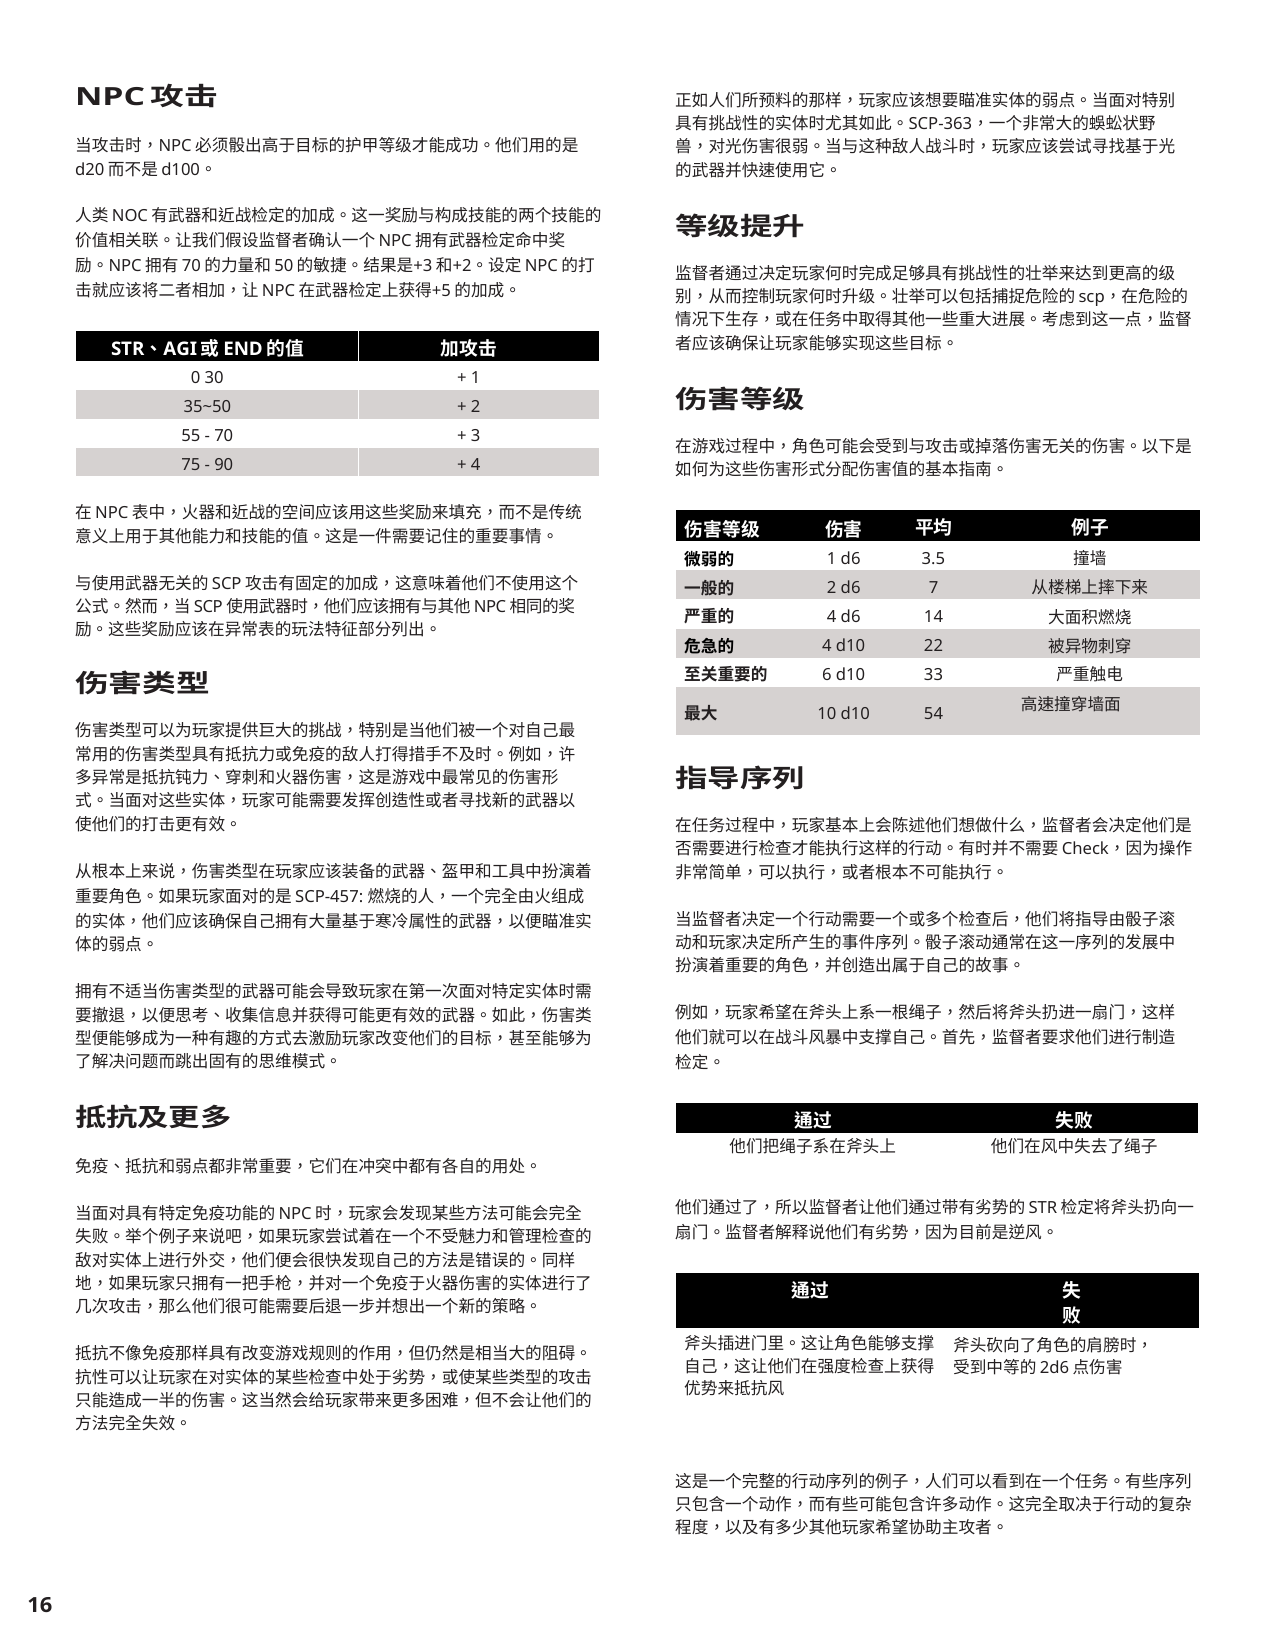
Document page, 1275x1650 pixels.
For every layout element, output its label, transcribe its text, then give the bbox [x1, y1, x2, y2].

table_cell 大面积燃烧 [979, 600, 1200, 629]
table_header 伤害等级 [676, 510, 799, 541]
table_cell 2 d6 [799, 570, 888, 599]
text 他们通过了，所以监督者让他们通过带有劣势的STR检定将斧头扔向一扇门。监督者解释说他们有劣势，因为目前是逆风。 [675, 1194, 1206, 1244]
table_cell 55 - 70 [76, 419, 358, 448]
subtitle 抵抗及更多 [75, 1098, 604, 1134]
table_header STR、AGI或END的值 [76, 331, 358, 361]
table_cell 10 d10 [799, 687, 888, 735]
table_cell 斧头插进门里。这让角色能够支撑自己，这让他们在强度检查上获得优势来抵抗风 [676, 1328, 943, 1433]
table_cell 危急的 [676, 629, 799, 658]
text 例如，玩家希望在斧头上系一根绳子，然后将斧头扔进一扇门，这样他们就可以在战斗风暴中支撑自己。首先，监督者要求他们进行制造检定。 [675, 1001, 1178, 1073]
table_header 加攻击 [359, 331, 599, 361]
table_cell + 3 [359, 419, 599, 448]
table_header 通过 [676, 1273, 943, 1328]
table_cell 一般的 [676, 570, 799, 599]
table_header 伤害 [799, 510, 888, 541]
table_cell 22 [888, 629, 979, 658]
table_cell 严重触电 [979, 658, 1200, 687]
table_header 例子 [979, 510, 1200, 541]
text 与使用武器无关的SCP攻击有固定的加成，这意味着他们不使用这个公式。然而，当SCP使用武器时，他们应该拥有与其他NPC相同的奖励。这些奖励应该在异常表的玩法特征部分列出。 [75, 571, 594, 641]
table_cell 14 [888, 600, 979, 629]
text 在任务过程中，玩家基本上会陈述他们想做什么，监督者会决定他们是否需要进行检查才能执行这样的行动。有时并不需要Check，因为操作非常简单，可以执行，或者根本不可能执行。 [675, 814, 1206, 883]
table_cell 33 [888, 658, 979, 687]
text 当面对具有特定免疫功能的NPC时，玩家会发现某些方法可能会完全失败。举个例子来说吧，如果玩家尝试着在一个不受魅力和管理检查的敌对实体上进行外交，他们便会很快发现自己的方法是错误的。同样地，如果玩家只拥有一把手枪，并对一个免疫于火器伤害的实体进行了几次攻击，那么他们很可能需要后退一步并想出一个新的策略。 [75, 1201, 594, 1317]
table_cell 被异物刺穿 [979, 629, 1200, 658]
table_cell 4 d6 [799, 600, 888, 629]
text 人类NOC有武器和近战检定的加成。这一奖励与构成技能的两个技能的价值相关联。让我们假设监督者确认一个NPC拥有武器检定命中奖励。NPC拥有70的力量和50的敏捷。结果是+3和+2。设定NPC的打击就应该将二者相加，让NPC在武器检定上获得+5的加成。 [75, 204, 604, 301]
text 伤害类型可以为玩家提供巨大的挑战，特别是当他们被一个对自己最常用的伤害类型具有抵抗力或免疫的敌人打得措手不及时。例如，许多异常是抵抗钝力、穿刺和火器伤害，这是游戏中最常见的伤害形式。当面对这些实体，玩家可能需要发挥创造性或者寻找新的武器以使他们的打击更有效。 [75, 719, 587, 835]
table_cell 微弱的 [676, 541, 799, 570]
table_cell 1 d6 [799, 541, 888, 570]
table_cell 从楼梯上摔下来 [979, 570, 1200, 599]
table_cell + 2 [359, 390, 599, 419]
table_cell 严重的 [676, 600, 799, 629]
table_cell 至关重要的 [676, 658, 799, 687]
table_cell 35~50 [76, 390, 358, 419]
table_cell 75 - 90 [76, 448, 358, 476]
table_cell 3.5 [888, 541, 979, 570]
text 16 [27, 1590, 1248, 1618]
table_cell 他们把绳子系在斧头上 [676, 1134, 948, 1158]
table_header 失败 [948, 1103, 1198, 1133]
table_cell 最大 [676, 687, 799, 735]
table_cell 他们在风中失去了绳子 [948, 1134, 1198, 1158]
table_cell + 1 [359, 361, 599, 390]
text 在游戏过程中，角色可能会受到与攻击或掉落伤害无关的伤害。以下是如何为这些伤害形式分配伤害值的基本指南。 [675, 434, 1199, 481]
text 拥有不适当伤害类型的武器可能会导致玩家在第一次面对特定实体时需要撤退，以便思考、收集信息并获得可能更有效的武器。如此，伤害类型便能够成为一种有趣的方式去激励玩家改变他们的目标，甚至能够为了解决问题而跳出固有的思维模式。 [75, 980, 594, 1073]
table_cell + 4 [359, 448, 599, 476]
table_header 通过 [676, 1103, 948, 1133]
text 当监督者决定一个行动需要一个或多个检查后，他们将指导由骰子滚动和玩家决定所产生的事件序列。骰子滚动通常在这一序列的发展中扮演着重要的角色，并创造出属于自己的故事。 [675, 907, 1183, 977]
text 免疫、抵抗和弱点都非常重要，它们在冲突中都有各自的用处。 [75, 1153, 604, 1177]
table_cell 6 d10 [799, 658, 888, 687]
table_cell 高速撞穿墙面 [979, 687, 1200, 735]
text 这是一个完整的行动序列的例子，人们可以看到在一个任务。有些序列只包含一个动作，而有些可能包含许多动作。这完全取决于行动的复杂程度，以及有多少其他玩家希望协助主攻者。 [675, 1469, 1206, 1539]
text 在NPC表中，火器和近战的空间应该用这些奖励来填充，而不是传统意义上用于其他能力和技能的值。这是一件需要记住的重要事情。 [75, 501, 594, 547]
table_header 平均 [888, 510, 979, 541]
table_cell 0 30 [76, 361, 358, 390]
table_cell 54 [888, 687, 979, 735]
table_cell 7 [888, 570, 979, 599]
text 正如人们所预料的那样，玩家应该想要瞄准实体的弱点。当面对特别具有挑战性的实体时尤其如此。SCP-363，一个非常大的蜈蚣状野兽，对光伤害很弱。当与这种敌人战斗时，玩家应该尝试寻找基于光的武器并快速使用它。 [675, 88, 1188, 181]
subtitle 伤害等级 [675, 379, 1248, 416]
subtitle 伤害类型 [75, 666, 604, 700]
text 监督者通过决定玩家何时完成足够具有挑战性的壮举来达到更高的级别，从而控制玩家何时升级。壮举可以包括捕捉危险的scp，在危险的情况下生存，或在任务中取得其他一些重大进展。考虑到这一点，监督者应该确保让玩家能够实现这些目标。 [675, 261, 1198, 354]
text 从根本上来说，伤害类型在玩家应该装备的武器、盔甲和工具中扮演着重要角色。如果玩家面对的是SCP-457: 燃烧的人，一个完全由火组成的实体，他们应该确保自己拥有大量基于寒冷属性的武器，以便瞄准实体的弱点。 [75, 860, 595, 956]
subtitle 指导序列 [675, 761, 1248, 794]
table_header 失败 [943, 1273, 1199, 1328]
table_cell 4 d10 [799, 629, 888, 658]
text 抵抗不像免疫那样具有改变游戏规则的作用，但仍然是相当大的阻碍。抗性可以让玩家在对实体的某些检查中处于劣势，或使某些类型的攻击只能造成一半的伤害。这当然会给玩家带来更多困难，但不会让他们的方法完全失效。 [75, 1342, 603, 1435]
subtitle NPC攻击 [75, 79, 604, 113]
table_cell 斧头砍向了角色的肩膀时，受到中等的2d6点伤害 [943, 1328, 1199, 1433]
table_cell 撞墙 [979, 541, 1200, 570]
text 当攻击时，NPC必须骰出高于目标的护甲等级才能成功。他们用的是d20而不是d100。 [75, 132, 604, 180]
subtitle 等级提升 [675, 206, 1248, 242]
